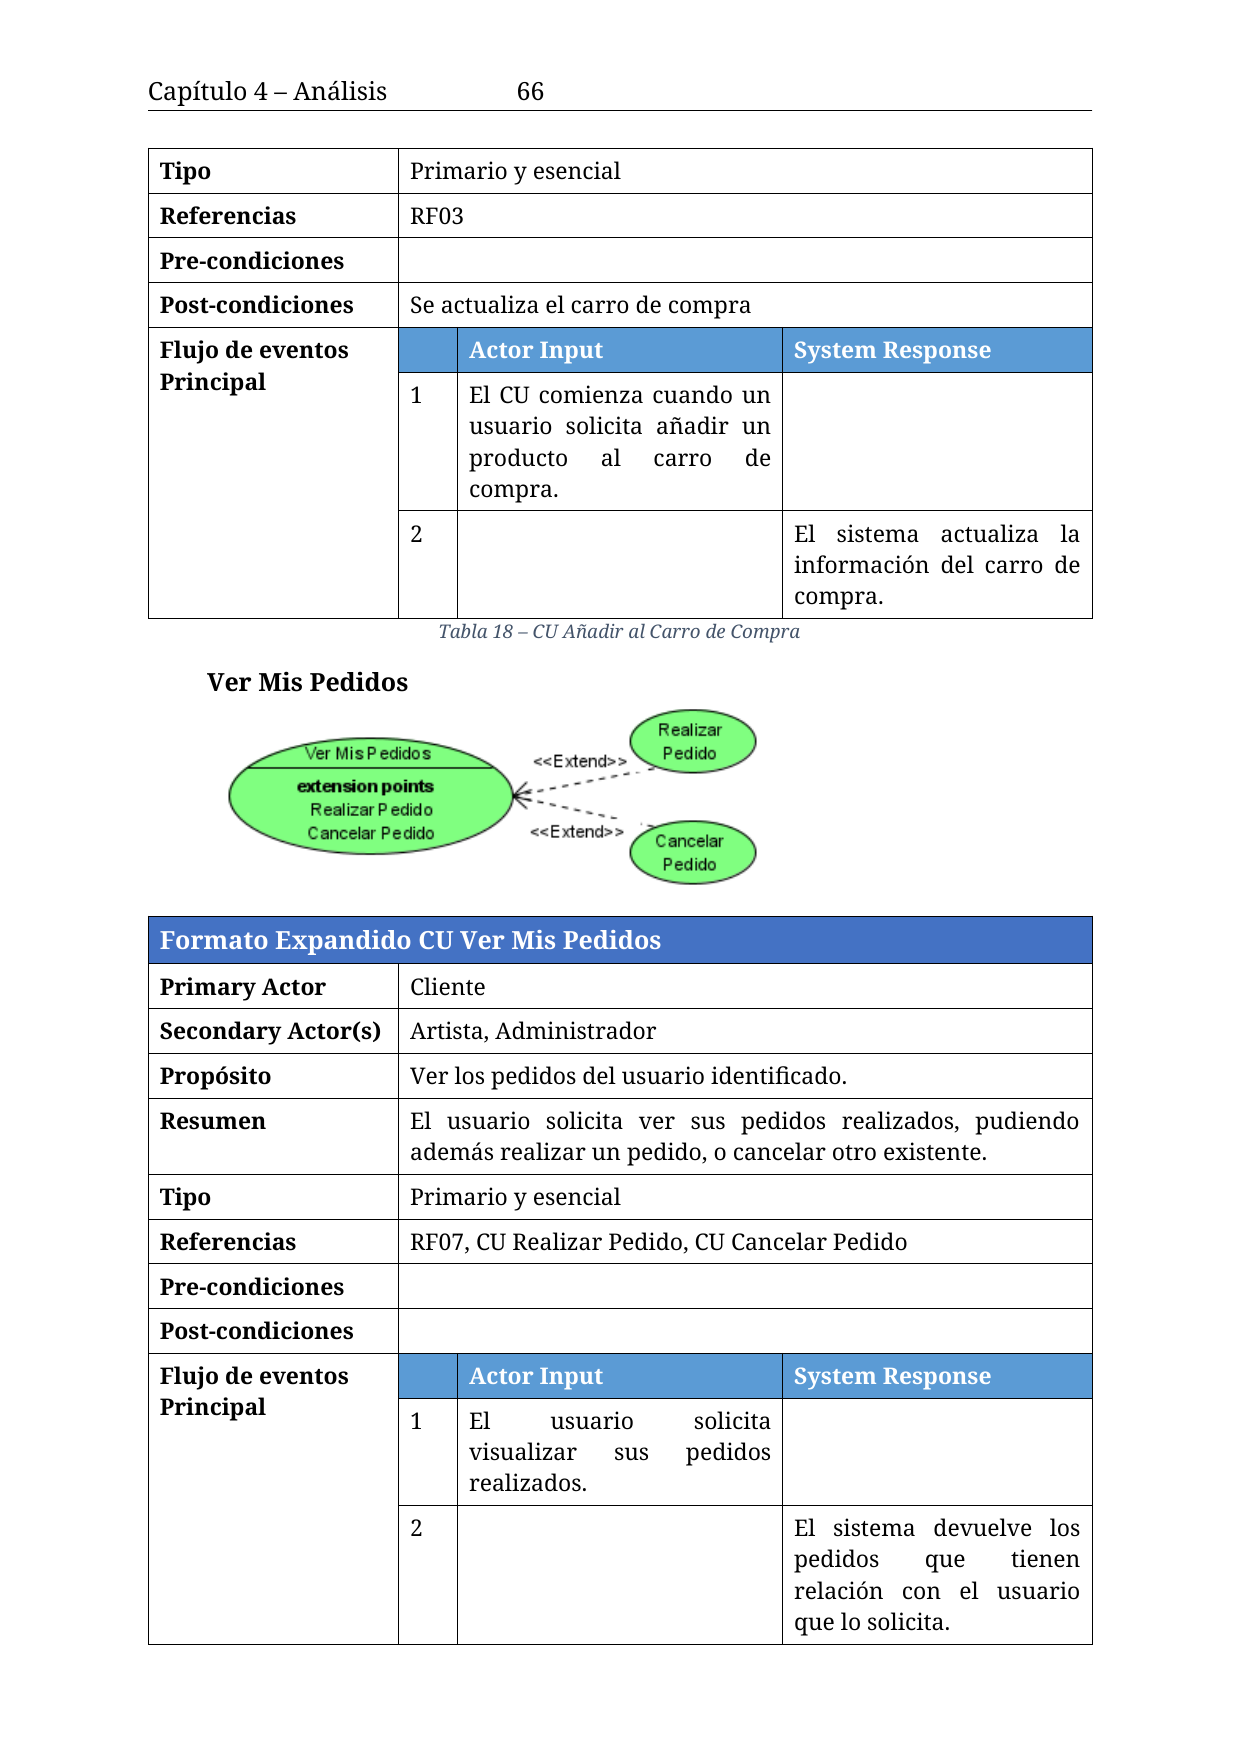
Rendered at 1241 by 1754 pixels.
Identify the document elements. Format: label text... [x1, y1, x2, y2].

table_cell Primario y esencial [399, 1175, 1092, 1218]
table_cell [399, 238, 1092, 282]
table_cell [783, 373, 1092, 510]
table_cell Actor Input [458, 328, 782, 372]
table_cell El sistema devuelve los pedidos que tienen relación con el usuario que lo solicita. [783, 1506, 1092, 1643]
table_cell El usuario solicita ver sus pedidos realizados, pudiendo además realizar un pedido, o cancelar otro existente. [399, 1099, 1092, 1174]
table_cell Propósito [149, 1054, 398, 1098]
table_cell RF07, CU Realizar Pedido, CU Cancelar Pedido [399, 1220, 1092, 1263]
table_cell [458, 511, 782, 617]
picture [221, 708, 774, 888]
table_cell 1 [399, 1399, 457, 1505]
table_cell Referencias [149, 1220, 398, 1263]
table_cell Primary Actor [149, 964, 398, 1008]
table_cell Pre-condiciones [149, 238, 398, 282]
table_cell [399, 1309, 1092, 1353]
table_cell 2 [399, 511, 457, 617]
table_cell System Response [783, 1354, 1092, 1398]
table_cell El sistema actualiza la información del carro de compra. [783, 511, 1092, 617]
table_cell Flujo de eventos Principal [149, 1354, 398, 1643]
table_cell System Response [783, 328, 1092, 372]
table_cell Se actualiza el carro de compra [399, 283, 1092, 327]
text Tabla 18 – CU Añadir al Carro de Compra [148, 619, 1092, 644]
table_cell 2 [399, 1506, 457, 1643]
table_cell [458, 1506, 782, 1643]
table_cell Flujo de eventos Principal [149, 328, 398, 617]
table_cell Primario y esencial [399, 149, 1092, 192]
table_cell El usuario solicita visualizar sus pedidos realizados. [458, 1399, 782, 1505]
table_cell Actor Input [458, 1354, 782, 1398]
table_cell [399, 1354, 457, 1398]
text Ver Mis Pedidos [207, 665, 1092, 699]
table_cell Resumen [149, 1099, 398, 1174]
table_cell Cliente [399, 964, 1092, 1008]
table_cell [399, 328, 457, 372]
table_cell Pre-condiciones [149, 1264, 398, 1308]
table_cell Post-condiciones [149, 283, 398, 327]
table_cell Secondary Actor(s) [149, 1009, 398, 1053]
table_cell 1 [399, 373, 457, 510]
table_cell RF03 [399, 194, 1092, 237]
table_cell Ver los pedidos del usuario identificado. [399, 1054, 1092, 1098]
table_cell Referencias [149, 194, 398, 237]
table_cell Tipo [149, 1175, 398, 1218]
table_cell El CU comienza cuando un usuario solicita añadir un producto al carro de compra. [458, 373, 782, 510]
table_cell [783, 1399, 1092, 1505]
table_cell Artista, Administrador [399, 1009, 1092, 1053]
table_header Formato Expandido CU Ver Mis Pedidos [149, 917, 1092, 963]
table_cell [399, 1264, 1092, 1308]
table_cell Tipo [149, 149, 398, 192]
table_cell Post-condiciones [149, 1309, 398, 1353]
